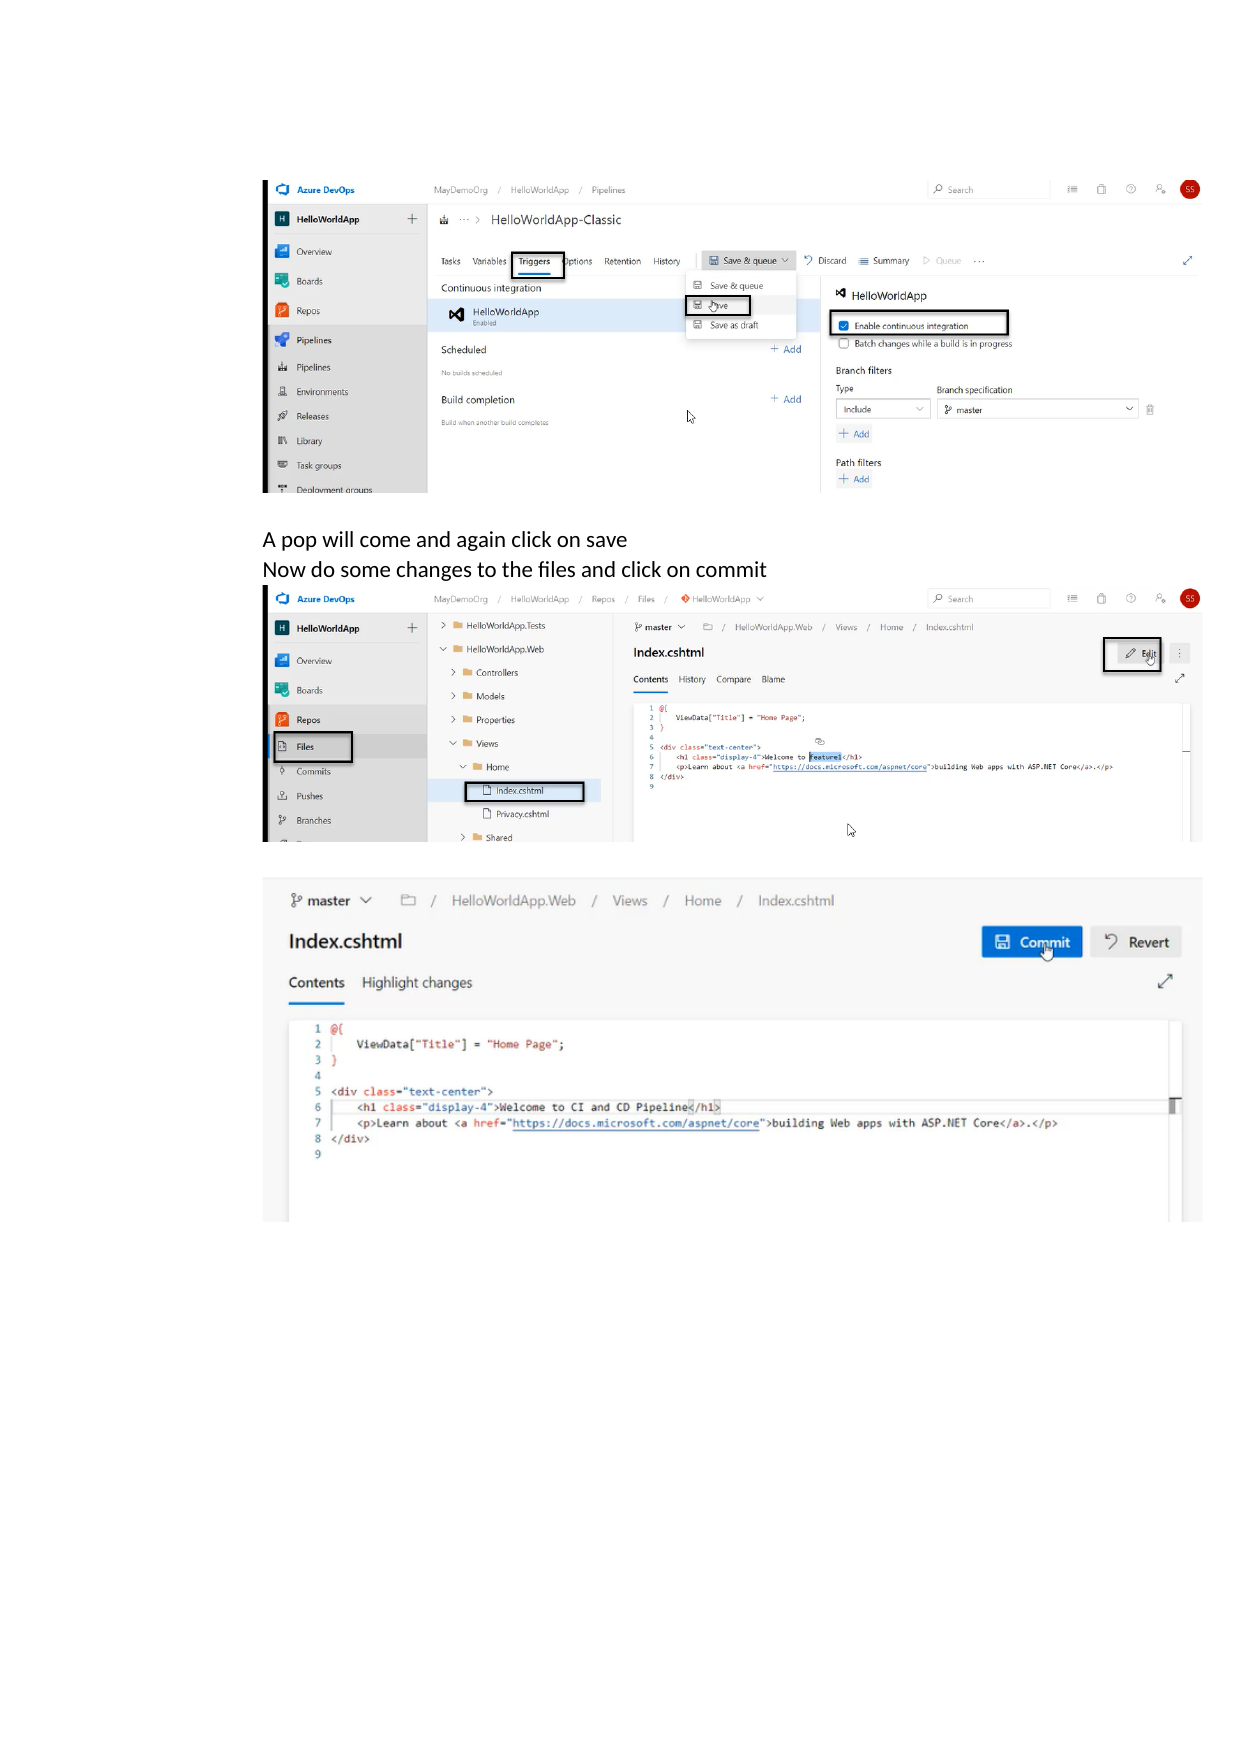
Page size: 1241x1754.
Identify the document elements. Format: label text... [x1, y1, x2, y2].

picture [262, 180, 1203, 493]
list Now do some changes to the files and click on commit [262, 555, 1090, 583]
picture [262, 874, 1203, 1222]
list A pop will come and again click on save [262, 525, 1090, 553]
picture [262, 585, 1203, 842]
